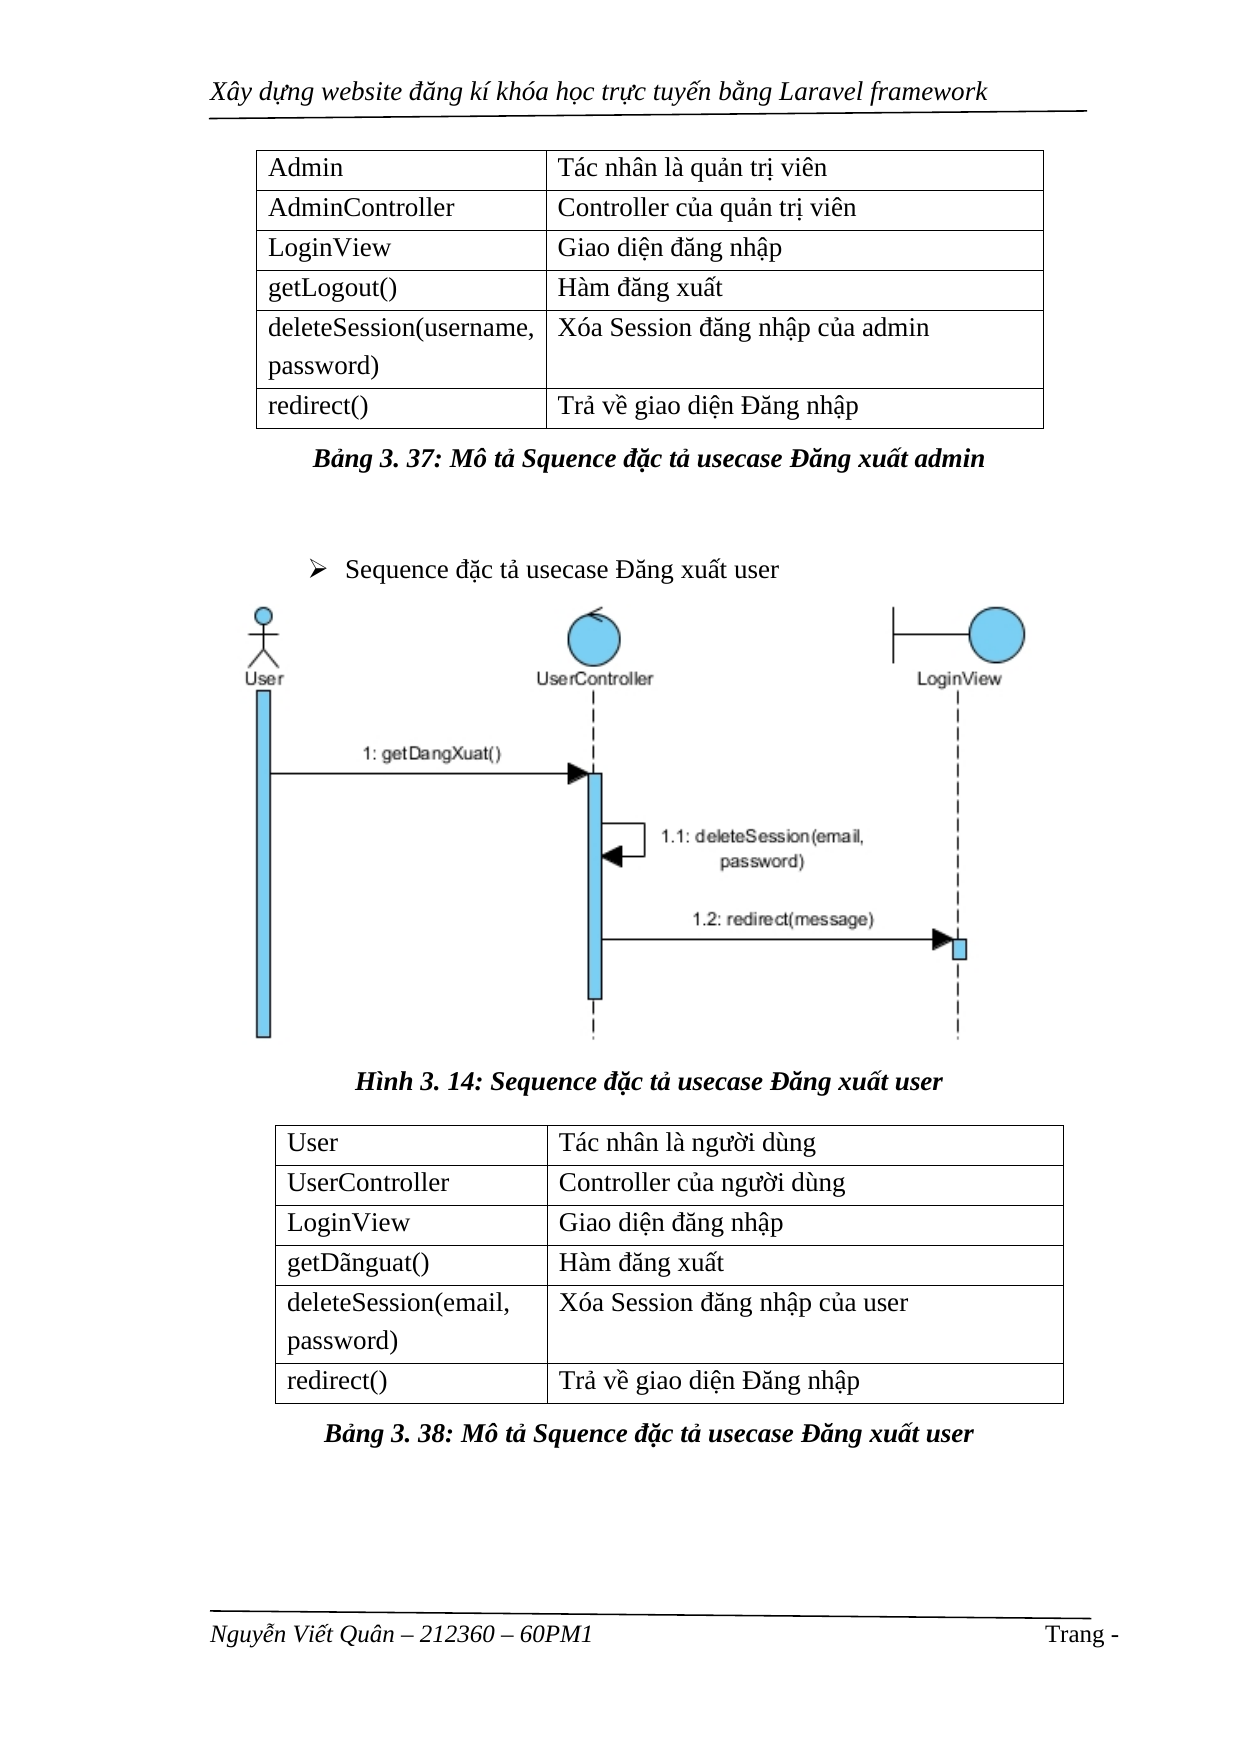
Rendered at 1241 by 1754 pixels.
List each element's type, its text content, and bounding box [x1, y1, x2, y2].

table_cell getLogout() [257, 271, 546, 309]
table_cell Controller của người dùng [548, 1166, 1063, 1205]
table_header User [276, 1126, 547, 1165]
table_cell AdminController [257, 191, 546, 230]
text Sequence đặc tả usecase Đăng xuất user [307, 553, 1090, 584]
table_cell Hàm đăng xuất [547, 271, 1043, 309]
table_cell deleteSession(username, password) [257, 311, 546, 388]
table_cell UserController [276, 1166, 547, 1205]
table_cell Giao diện đăng nhập [547, 231, 1043, 270]
table_cell LoginView [257, 231, 546, 270]
table_cell redirect() [276, 1364, 547, 1403]
table_header Tác nhân là quản trị viên [547, 151, 1043, 190]
table_cell Giao diện đăng nhập [548, 1206, 1063, 1245]
table_cell getDãnguat() [276, 1246, 547, 1284]
table_cell redirect() [257, 389, 546, 428]
table_cell Xóa Session đăng nhập của user [548, 1286, 1063, 1363]
table_cell Trả về giao diện Đăng nhập [547, 389, 1043, 428]
table_cell Controller của quản trị viên [547, 191, 1043, 230]
table_header Admin [257, 151, 546, 190]
table_header Tác nhân là người dùng [548, 1126, 1063, 1165]
table_cell Xóa Session đăng nhập của admin [547, 311, 1043, 388]
table_cell Trả về giao diện Đăng nhập [548, 1364, 1063, 1403]
table_cell deleteSession(email, password) [276, 1286, 547, 1363]
picture [210, 604, 1032, 1045]
table_cell LoginView [276, 1206, 547, 1245]
table_cell Hàm đăng xuất [548, 1246, 1063, 1284]
